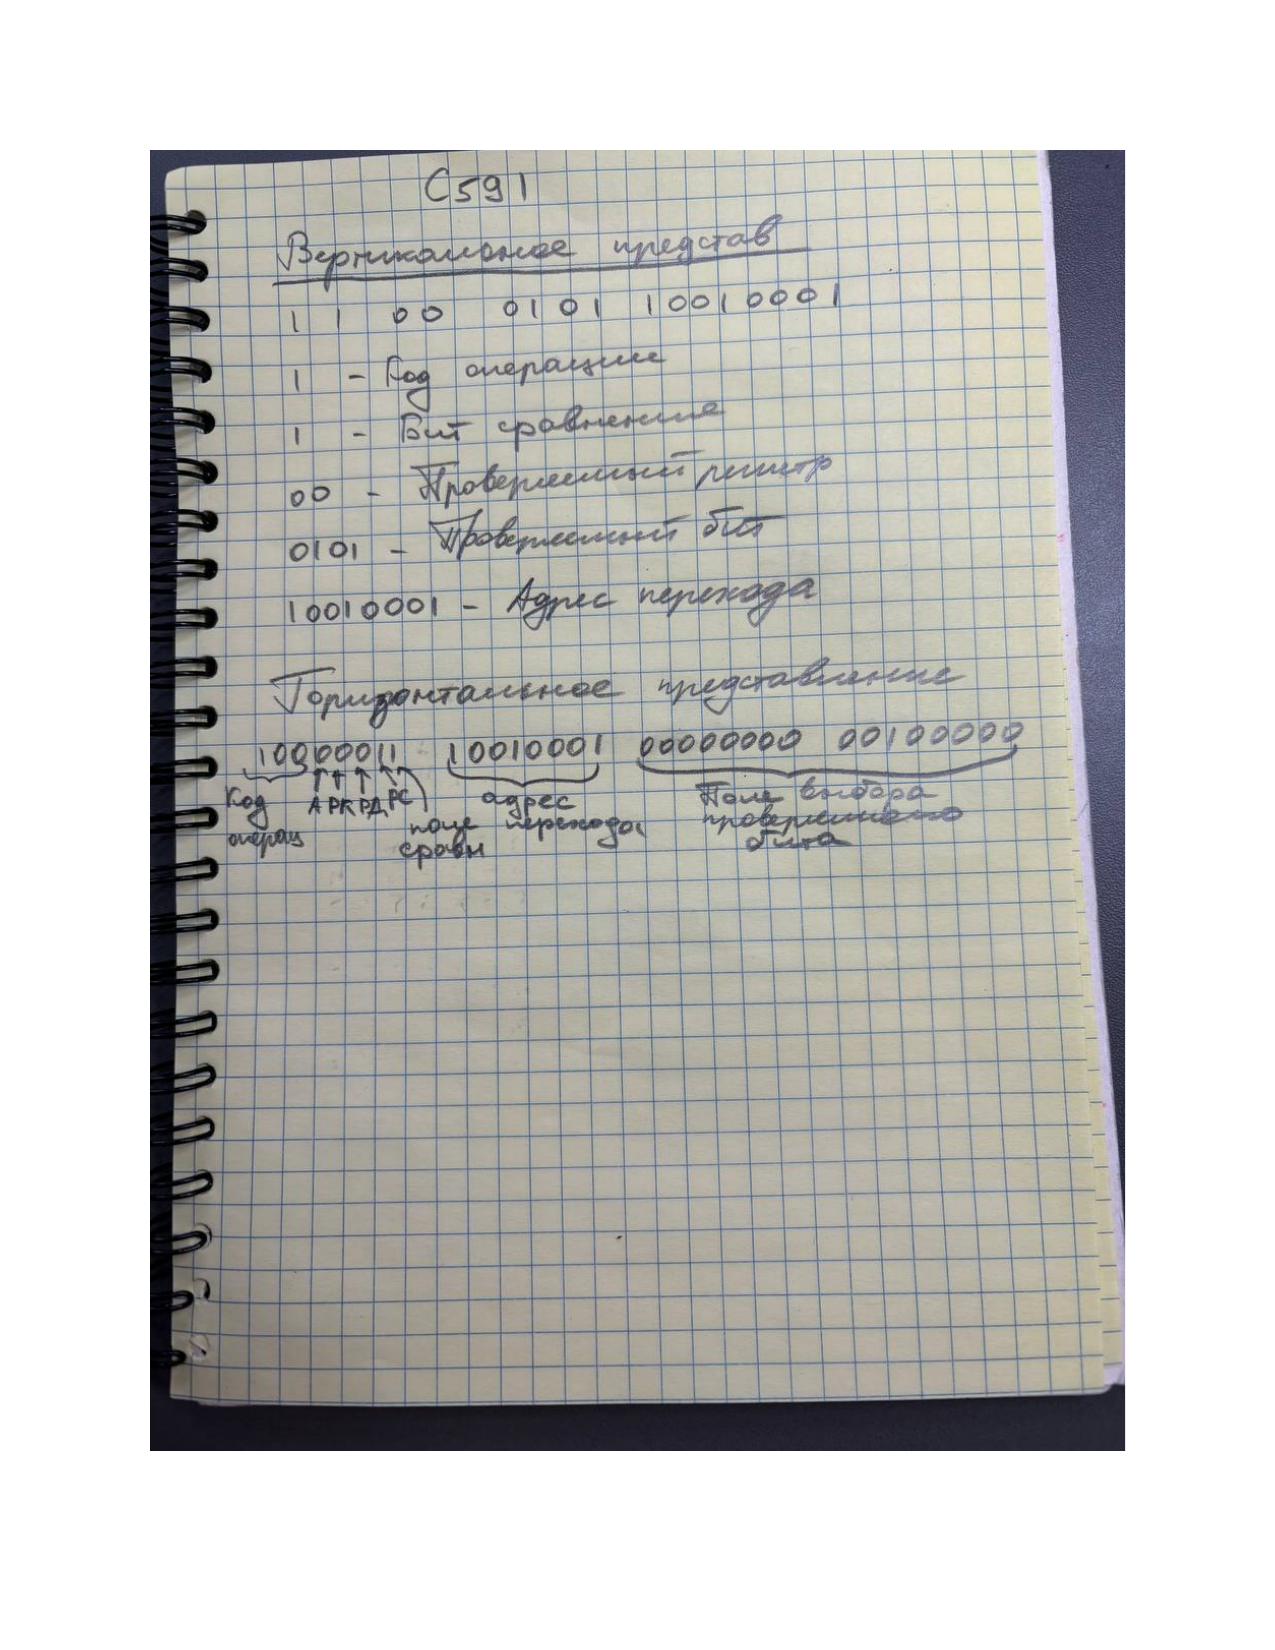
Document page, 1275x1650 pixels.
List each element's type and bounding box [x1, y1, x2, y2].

picture [150, 150, 1125, 1451]
